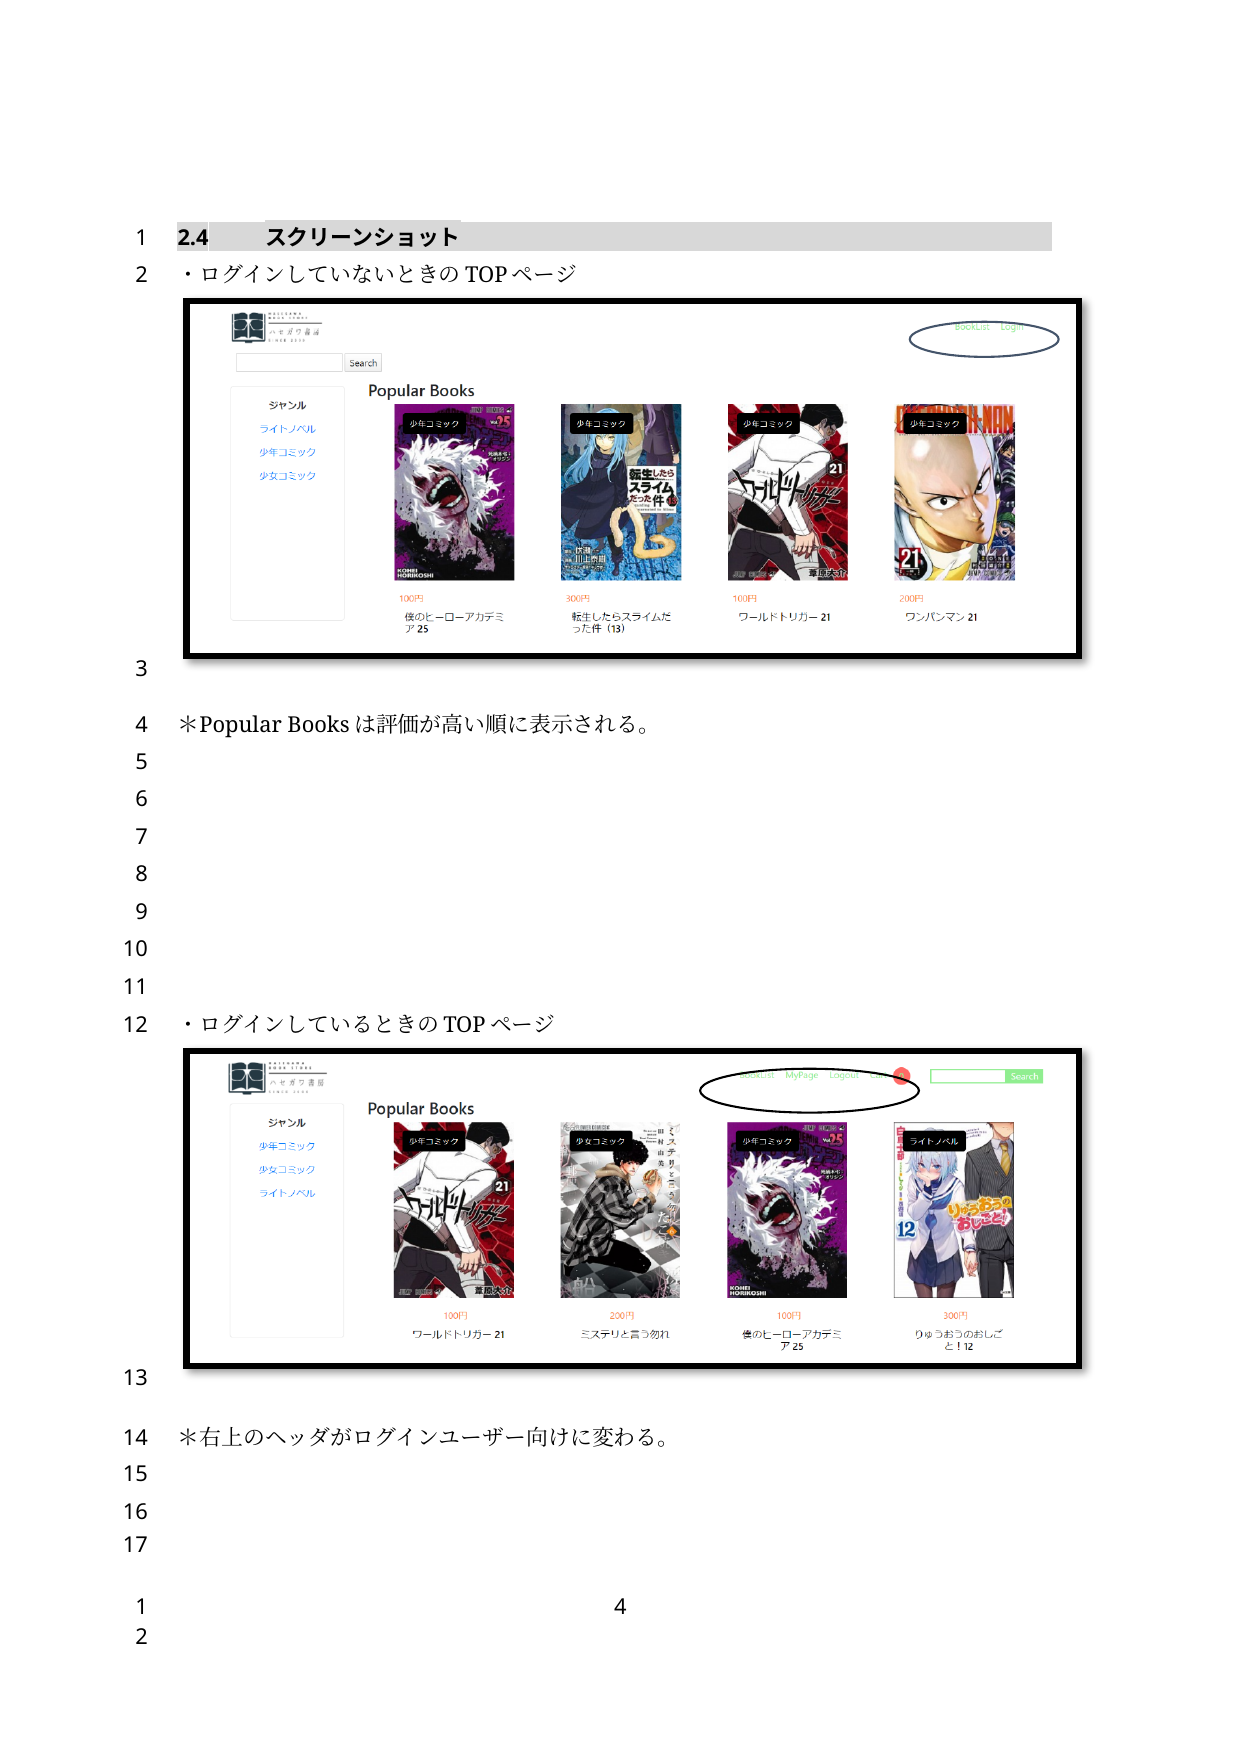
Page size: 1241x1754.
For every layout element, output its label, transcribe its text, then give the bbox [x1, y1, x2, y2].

picture [190, 1054, 1076, 1363]
text ・ログインしていないときのTOPページ [177, 254, 1063, 292]
text ＊右上のヘッダがログインユーザー向けに変わる。 [177, 1417, 1063, 1454]
text 2.4 スクリーンショット [177, 217, 1063, 254]
text ・ログインしているときのTOPページ [177, 1004, 1063, 1042]
text ＊Popular Booksは評価が高い順に表示される。 [177, 704, 1063, 742]
picture [190, 304, 1076, 653]
